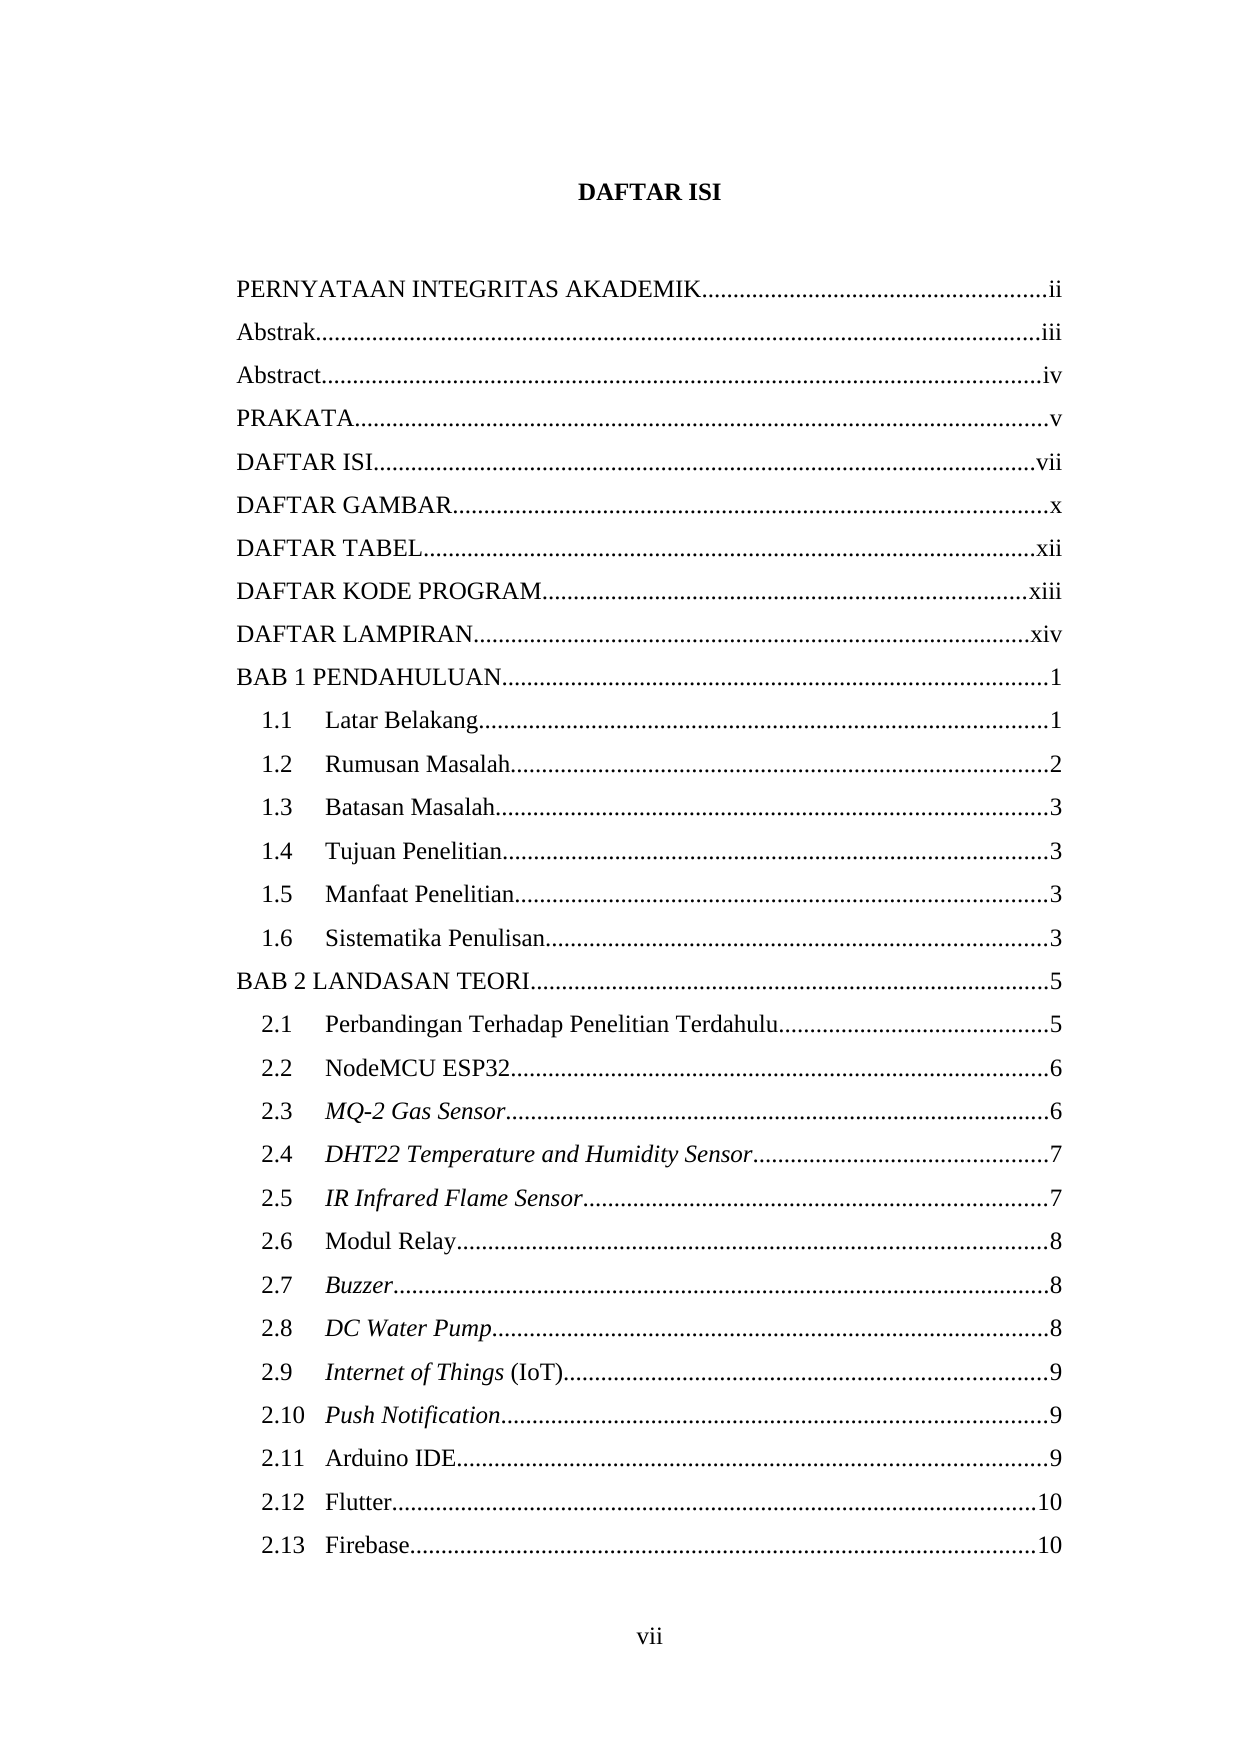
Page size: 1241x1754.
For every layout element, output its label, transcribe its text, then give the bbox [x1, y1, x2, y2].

subtitle DAFTAR ISI [236, 177, 1063, 206]
